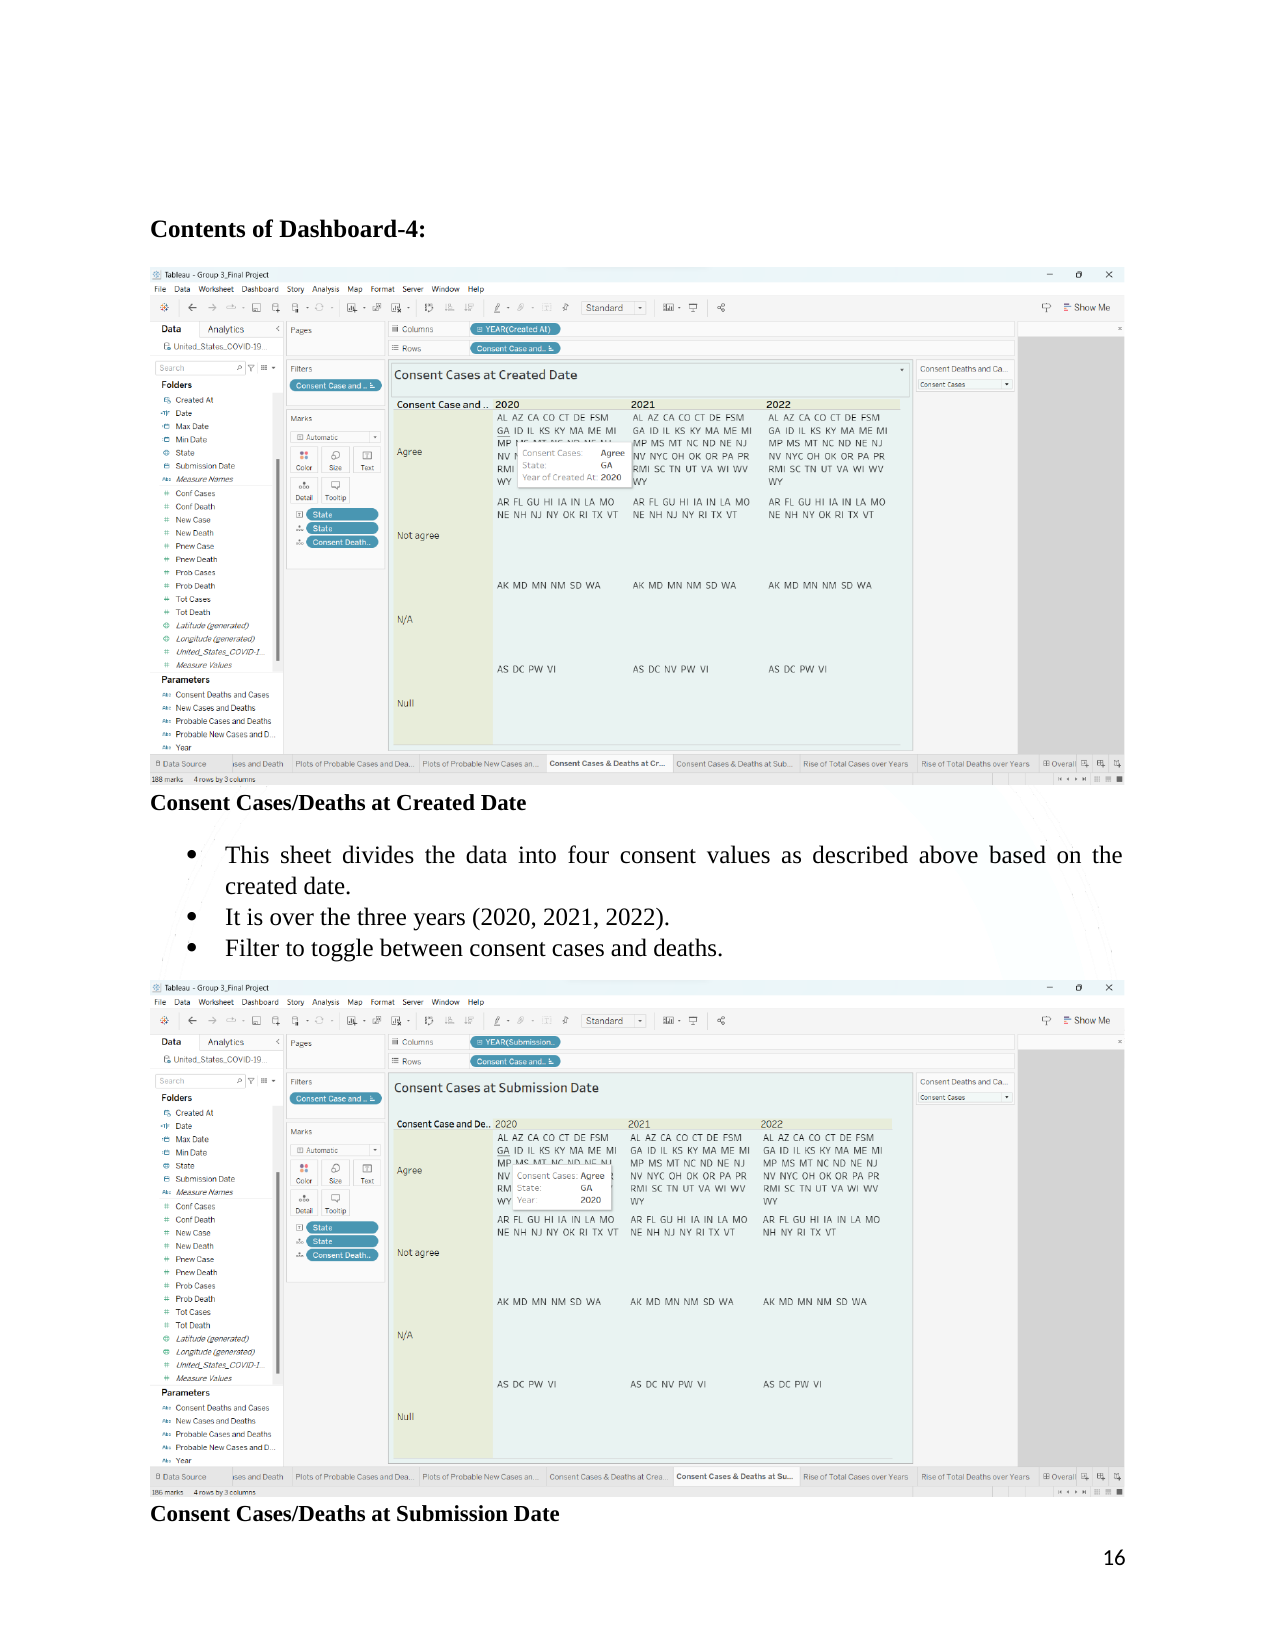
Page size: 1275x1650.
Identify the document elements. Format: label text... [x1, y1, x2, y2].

text Consent Cases/Deaths at Created Date [150, 785, 1124, 815]
list This sheet divides the data into four consent values as described above based on the created date. [187, 840, 1124, 899]
list It is over the three years (2020, 2021, 2022). [187, 902, 1124, 931]
list Filter to toggle between consent cases and deaths. [187, 933, 1124, 962]
picture [150, 267, 1125, 1497]
text Contents of Dashboard-4: [150, 214, 1124, 242]
text Consent Cases/Deaths at Submission Date [150, 1497, 1124, 1527]
